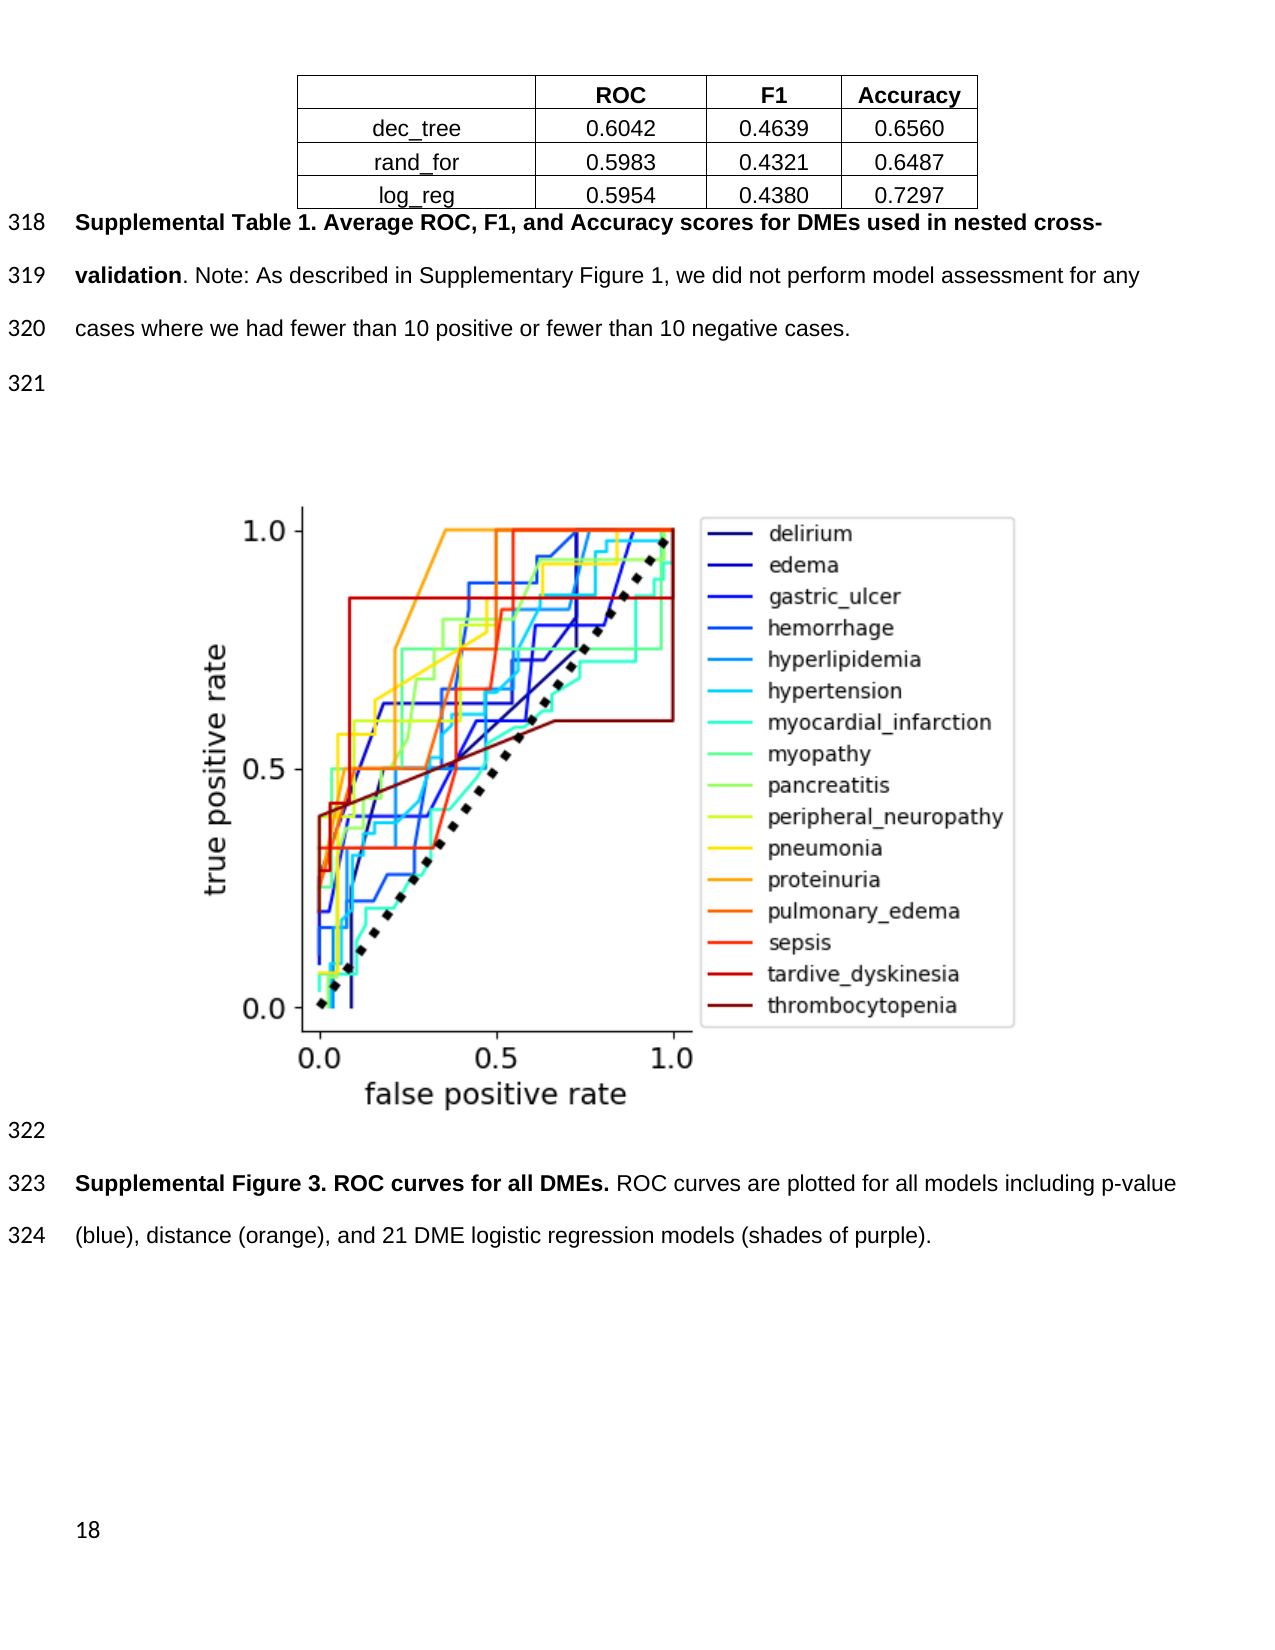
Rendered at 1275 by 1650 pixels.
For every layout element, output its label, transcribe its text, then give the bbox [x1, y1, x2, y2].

table_header Accuracy [842, 76, 977, 108]
table_cell 0.5954 [536, 176, 706, 208]
table_cell 0.6042 [536, 109, 706, 142]
table_cell rand_for [298, 143, 535, 175]
table_cell 0.4639 [707, 109, 841, 142]
table_header ROC [536, 76, 706, 108]
table_cell 0.6487 [842, 143, 977, 175]
table_cell 0.5983 [536, 143, 706, 175]
table_header F1 [707, 76, 841, 108]
table_cell log_reg [298, 176, 535, 208]
table_header [298, 76, 535, 108]
picture [158, 420, 1117, 1139]
text Supplemental Figure 3. ROC curves for all DMEs. ROC curves are plotted for all models including p-value (blue), distance (orange), and 21 DME logistic regression models (shades of purple). [75, 1169, 1200, 1248]
table_cell 0.4321 [707, 143, 841, 175]
text Supplemental Table 1. Average ROC, F1, and Accuracy scores for DMEs used in nested cross-validation. Note: As described in Supplementary Figure 1, we did not perform model assessment for any cases where we had fewer than 10 positive or fewer than 10 negative cases. [75, 209, 1200, 341]
table_cell 0.6560 [842, 109, 977, 142]
table_cell dec_tree [298, 109, 535, 142]
table_cell 0.7297 [842, 176, 977, 208]
table_cell 0.4380 [707, 176, 841, 208]
